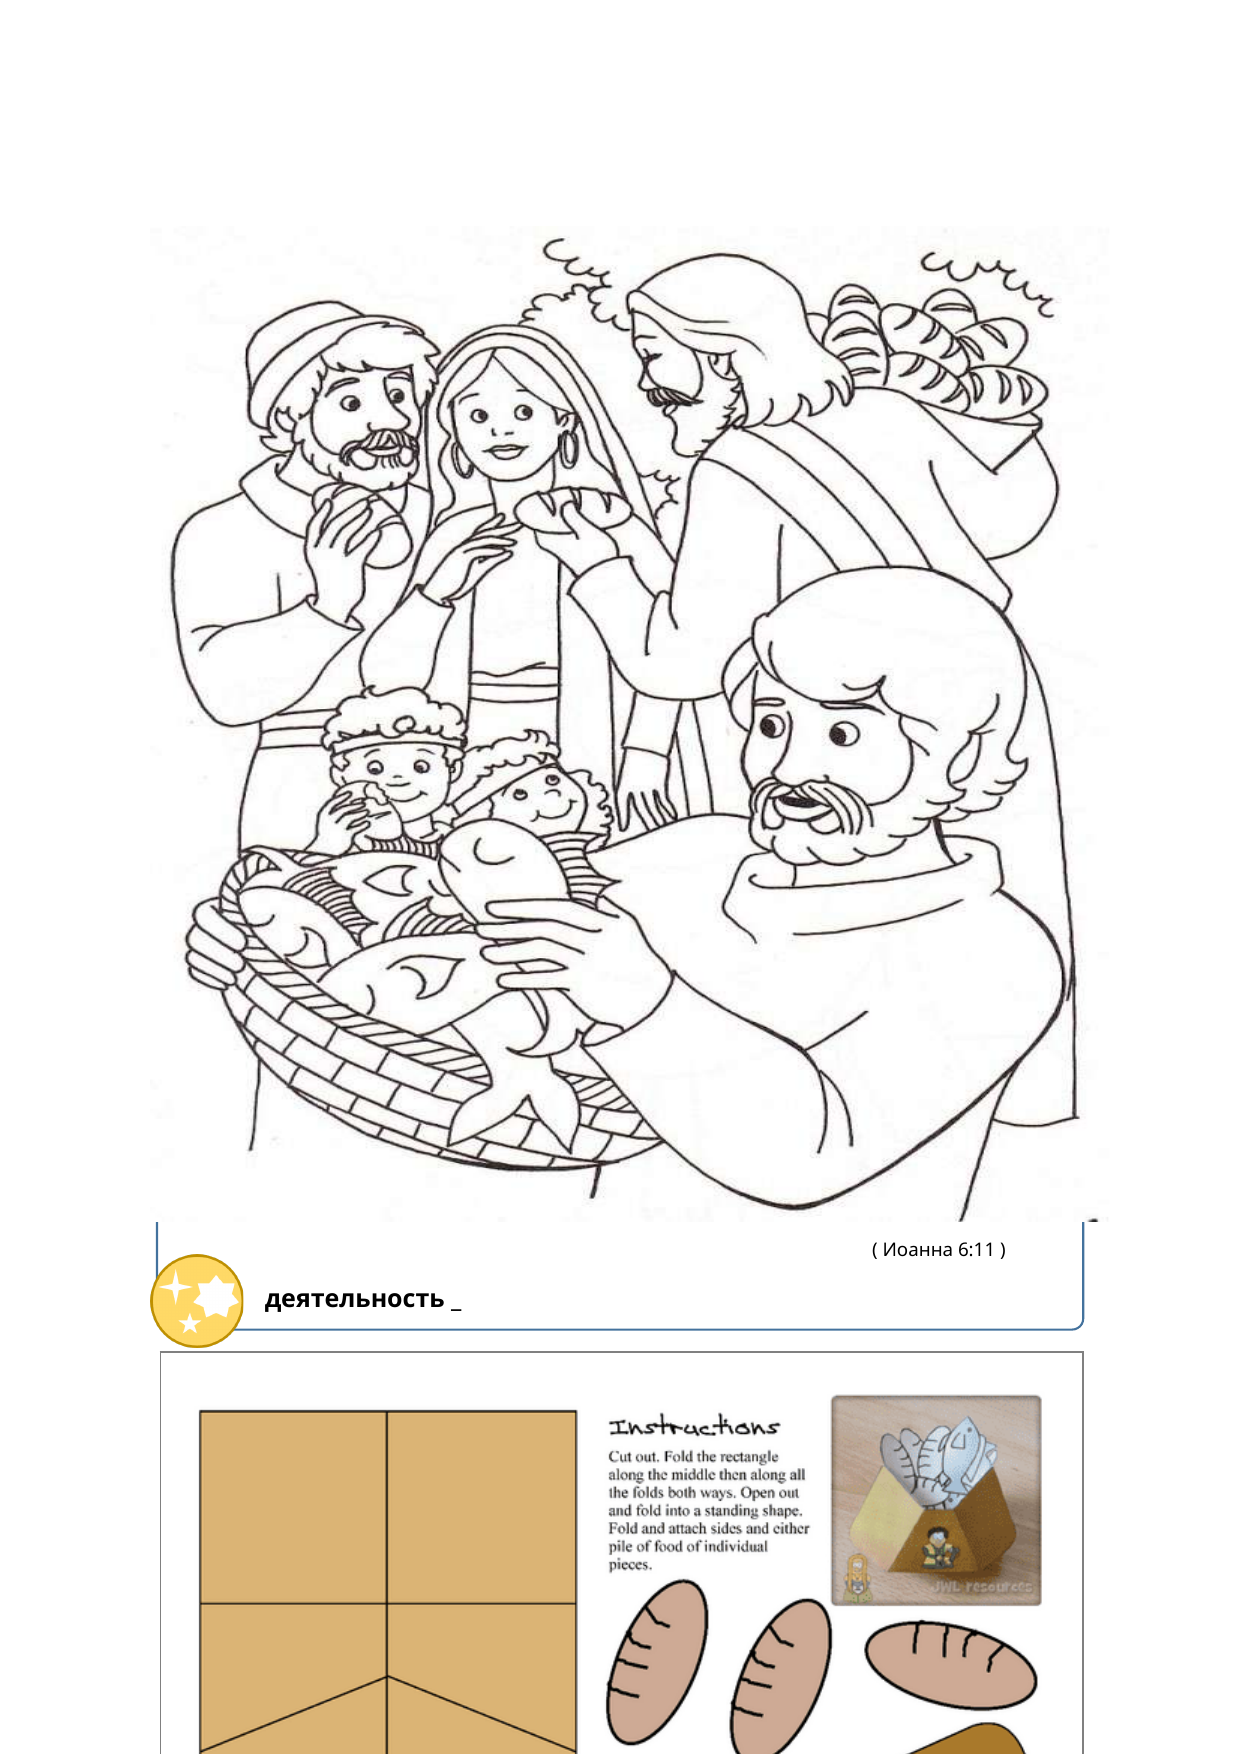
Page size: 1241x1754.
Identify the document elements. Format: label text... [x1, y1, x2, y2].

picture [150, 226, 1110, 1222]
picture [161, 1353, 1082, 1754]
text ( Иоанна 6:11 ) [159, 1236, 1082, 1262]
text деятельность _ [244, 1281, 1082, 1314]
picture [150, 1254, 244, 1348]
